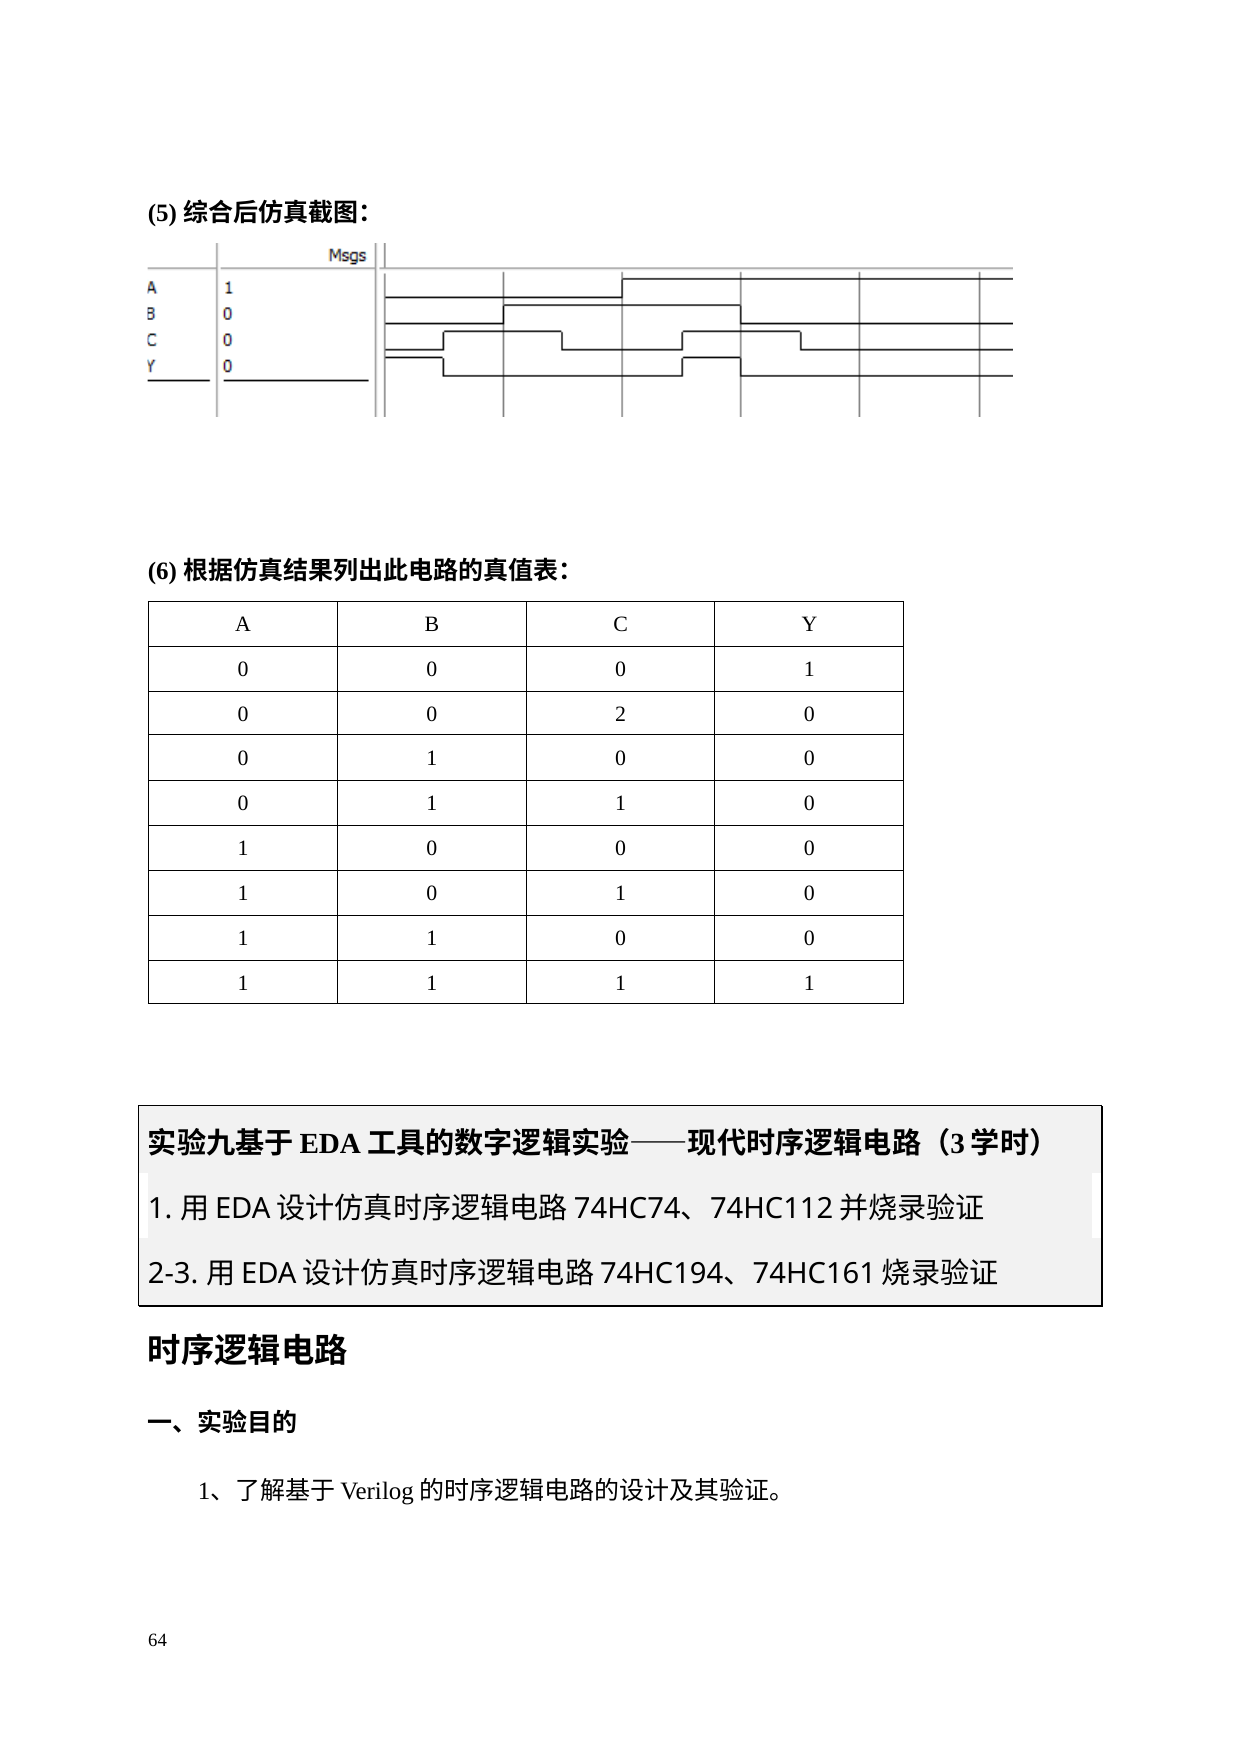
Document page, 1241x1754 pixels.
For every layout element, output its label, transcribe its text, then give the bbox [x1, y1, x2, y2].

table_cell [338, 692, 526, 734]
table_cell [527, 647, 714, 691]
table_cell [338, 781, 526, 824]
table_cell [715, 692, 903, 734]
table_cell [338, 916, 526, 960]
subtitle 实验九基于EDA工具的数字逻辑实验——现代时序逻辑电路（3学时） [139, 1106, 1101, 1173]
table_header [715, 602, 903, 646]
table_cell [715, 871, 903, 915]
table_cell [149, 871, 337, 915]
text 1、了解基于Verilog的时序逻辑电路的设计及其验证。 [148, 1456, 1092, 1521]
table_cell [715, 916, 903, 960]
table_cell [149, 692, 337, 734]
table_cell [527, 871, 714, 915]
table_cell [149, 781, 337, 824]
text 一、实验目的 [148, 1388, 1092, 1453]
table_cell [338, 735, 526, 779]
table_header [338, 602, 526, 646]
text (5) 综合后仿真截图： [148, 178, 1092, 243]
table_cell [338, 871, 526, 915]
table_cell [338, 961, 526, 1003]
subtitle 时序逻辑电路 [148, 1323, 1092, 1372]
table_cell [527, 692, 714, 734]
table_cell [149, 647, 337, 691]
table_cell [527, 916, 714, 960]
text (6) 根据仿真结果列出此电路的真值表： [148, 536, 1092, 601]
text 2-3. 用EDA设计仿真时序逻辑电路74HC194、74HC161烧录验证 [139, 1235, 1101, 1305]
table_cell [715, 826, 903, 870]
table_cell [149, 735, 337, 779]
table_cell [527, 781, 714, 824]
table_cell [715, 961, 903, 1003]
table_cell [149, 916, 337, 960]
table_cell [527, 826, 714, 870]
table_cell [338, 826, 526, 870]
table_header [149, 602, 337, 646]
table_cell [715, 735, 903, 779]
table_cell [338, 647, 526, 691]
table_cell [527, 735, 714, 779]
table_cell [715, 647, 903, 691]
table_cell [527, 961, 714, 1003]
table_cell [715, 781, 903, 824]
text 1. 用EDA设计仿真时序逻辑电路74HC74、74HC112并烧录验证 [148, 1173, 1092, 1235]
picture [147, 243, 1013, 417]
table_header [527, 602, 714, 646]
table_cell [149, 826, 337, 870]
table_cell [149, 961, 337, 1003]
